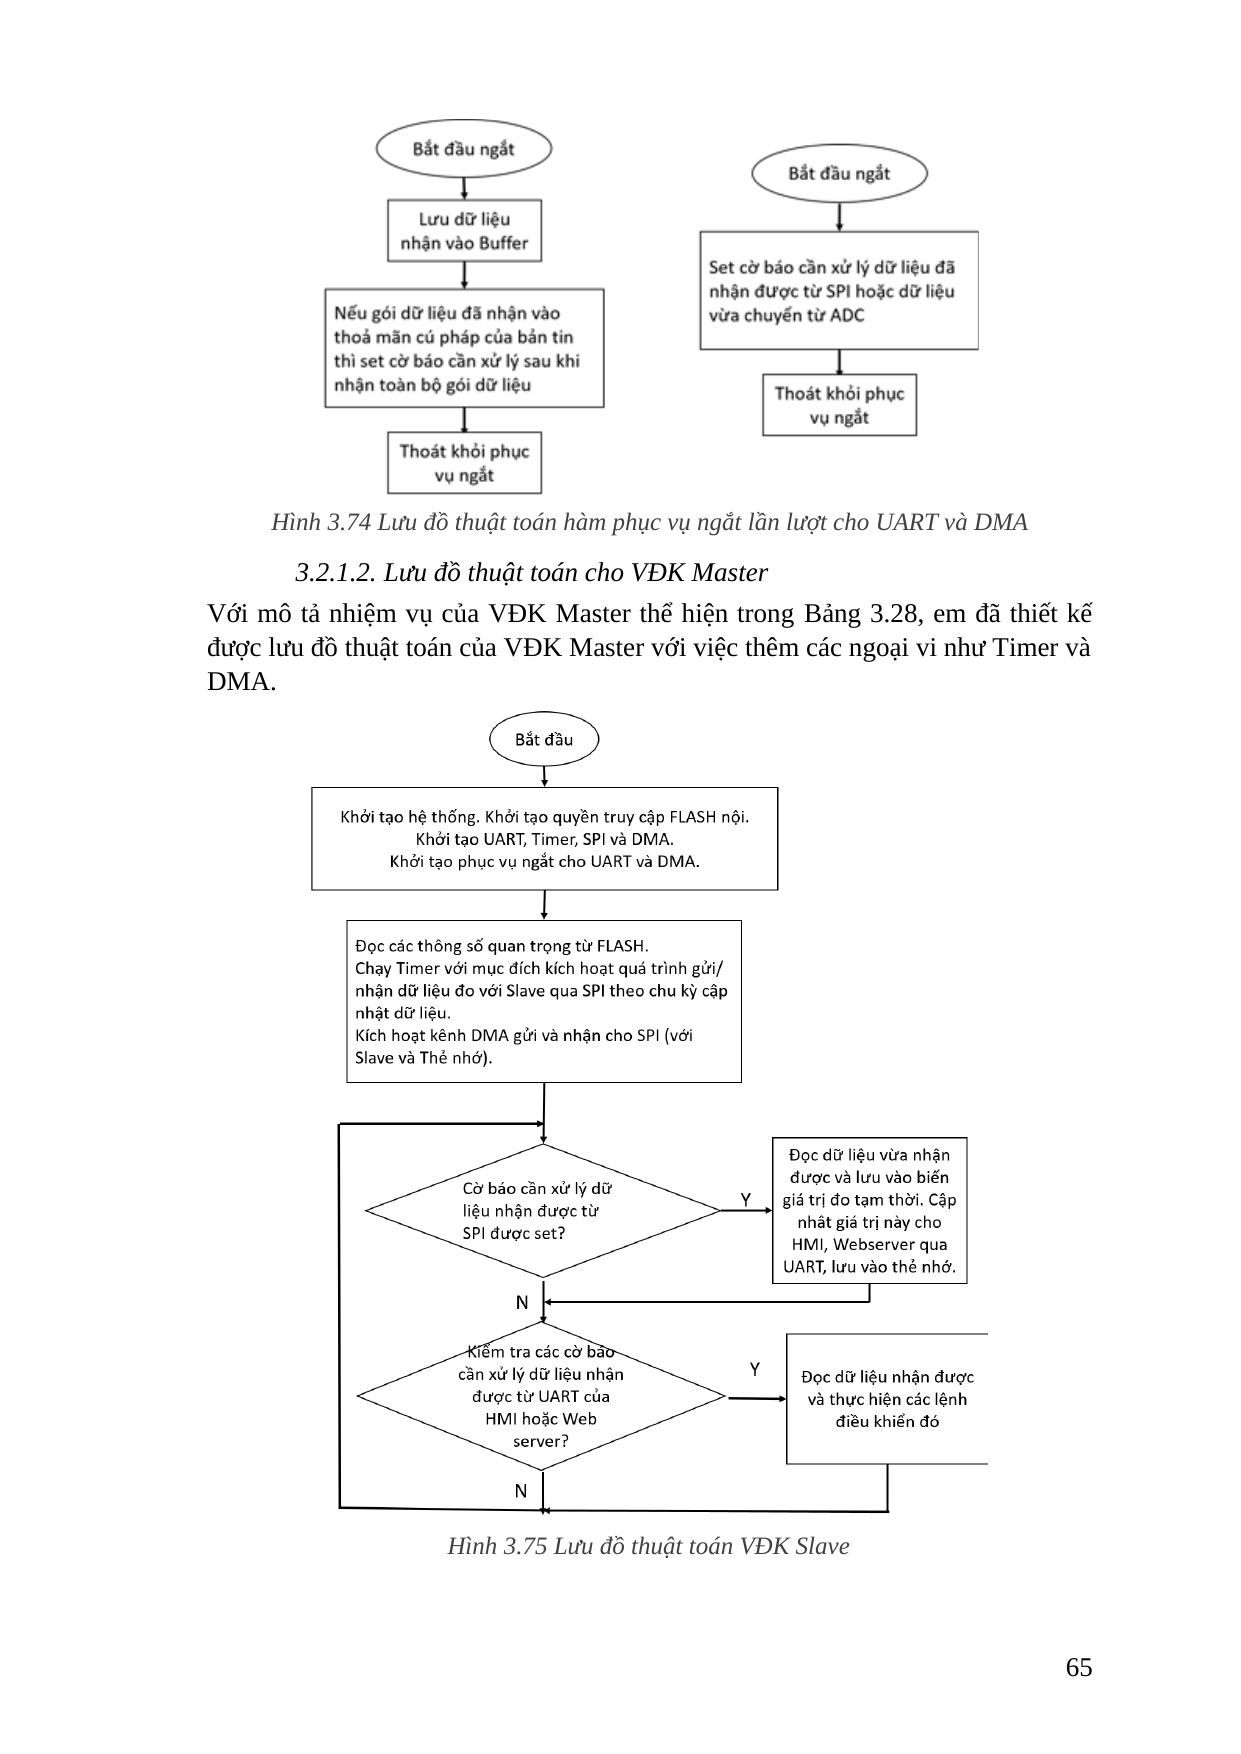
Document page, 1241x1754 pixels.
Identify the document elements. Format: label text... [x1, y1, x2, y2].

picture [311, 711, 988, 1522]
subtitle Lưu đồ thuật toán cho VĐK Master [207, 556, 1092, 587]
